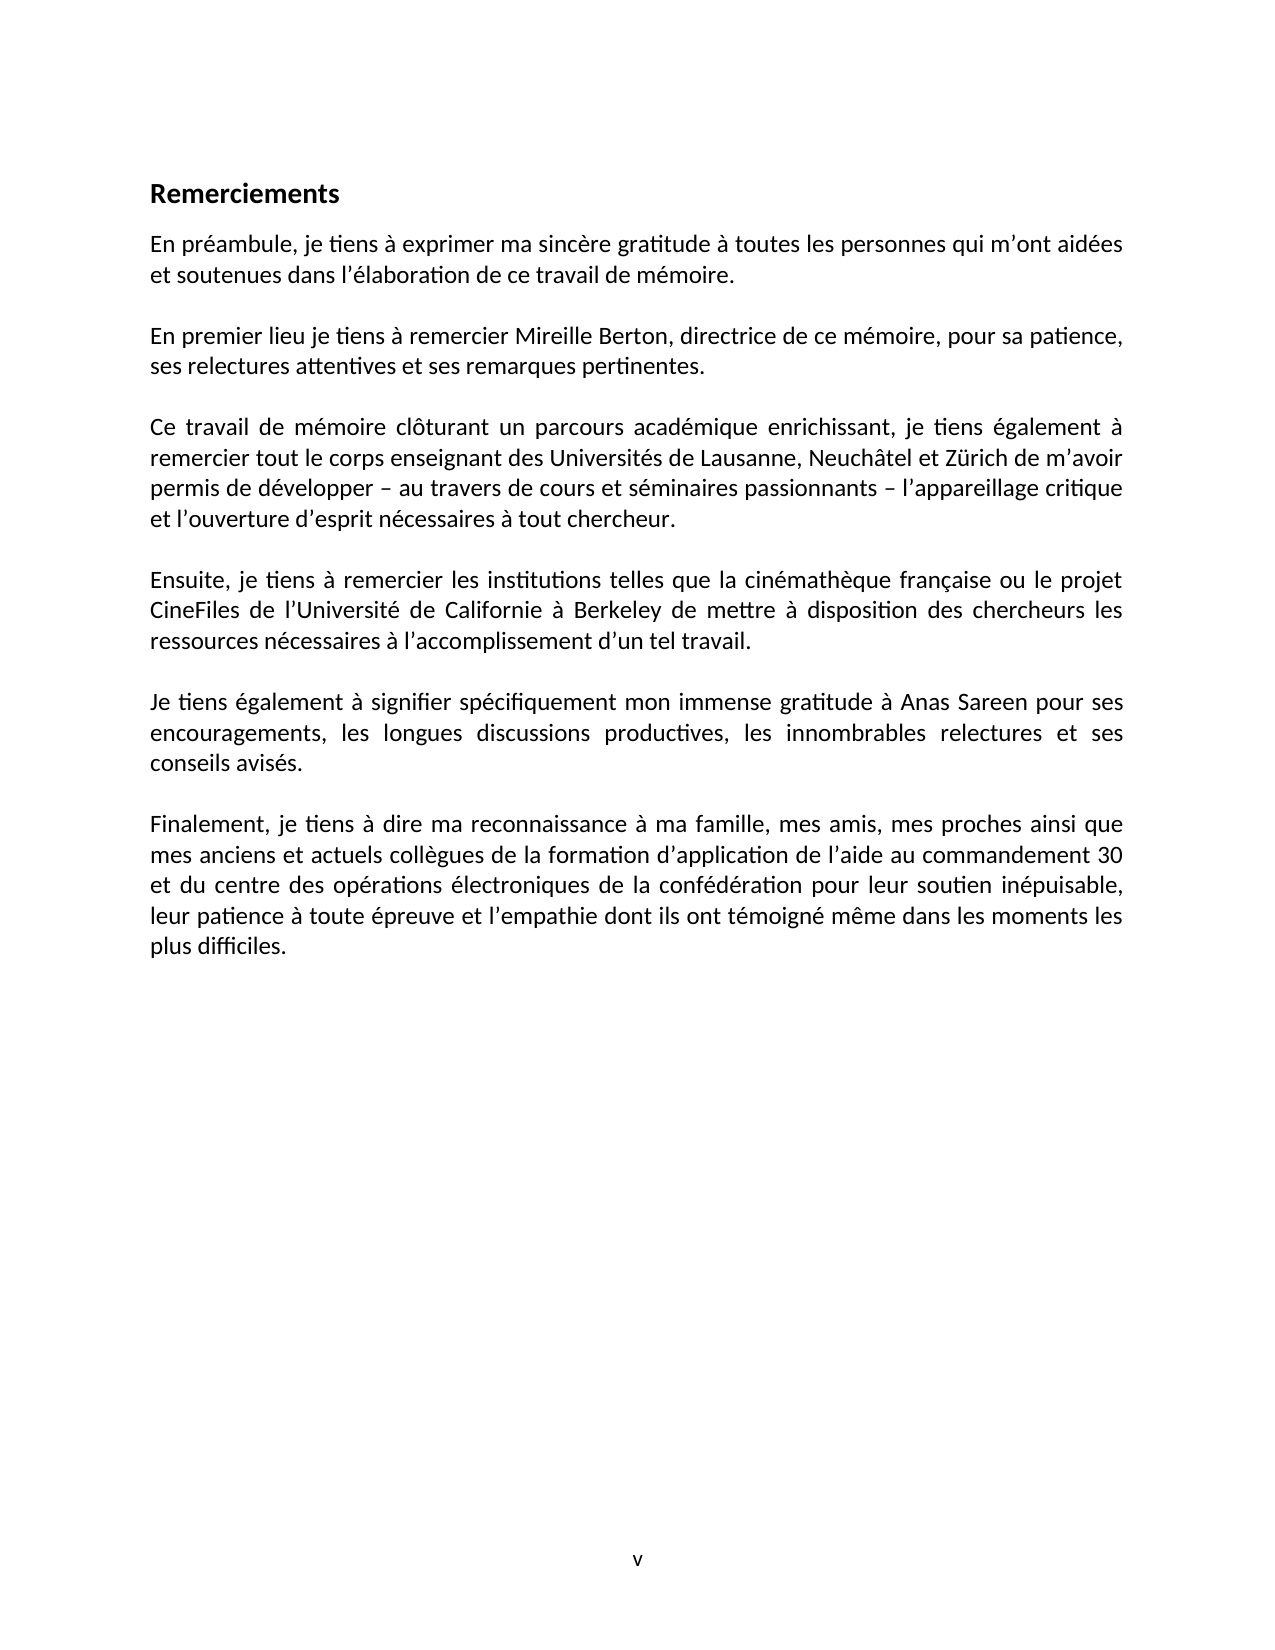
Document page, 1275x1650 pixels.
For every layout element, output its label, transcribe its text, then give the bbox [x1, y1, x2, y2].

text Je tiens également à signifier spécifiquement mon immense gratitude à Anas Sareen pour ses encouragements, les longues discussions productives, les innombrables relectures et ses conseils avisés. [150, 686, 1125, 778]
text En premier lieu je tiens à remercier Mireille Berton, directrice de ce mémoire, pour sa patience, ses relectures attentives et ses remarques pertinentes. [150, 320, 1125, 381]
text Ce travail de mémoire clôturant un parcours académique enrichissant, je tiens également à remercier tout le corps enseignant des Universités de Lausanne, Neuchâtel et Zürich de m’avoir permis de développer – au travers de cours et séminaires passionnants – l’appareillage critique et l’ouverture d’esprit nécessaires à tout chercheur. [150, 412, 1125, 534]
text En préambule, je tiens à exprimer ma sincère gratitude à toutes les personnes qui m’ont aidées et soutenues dans l’élaboration de ce travail de mémoire. [150, 228, 1125, 289]
text Ensuite, je tiens à remercier les institutions telles que la cinémathèque française ou le projet CineFiles de l’Université de Californie à Berkeley de mettre à disposition des chercheurs les ressources nécessaires à l’accomplissement d’un tel travail. [150, 564, 1125, 656]
subtitle Remerciements [150, 175, 1125, 211]
text Finalement, je tiens à dire ma reconnaissance à ma famille, mes amis, mes proches ainsi que mes anciens et actuels collègues de la formation d’application de l’aide au commandement 30 et du centre des opérations électroniques de la confédération pour leur soutien inépuisable, leur patience à toute épreuve et l’empathie dont ils ont témoigné même dans les moments les plus difficiles. [150, 808, 1125, 961]
